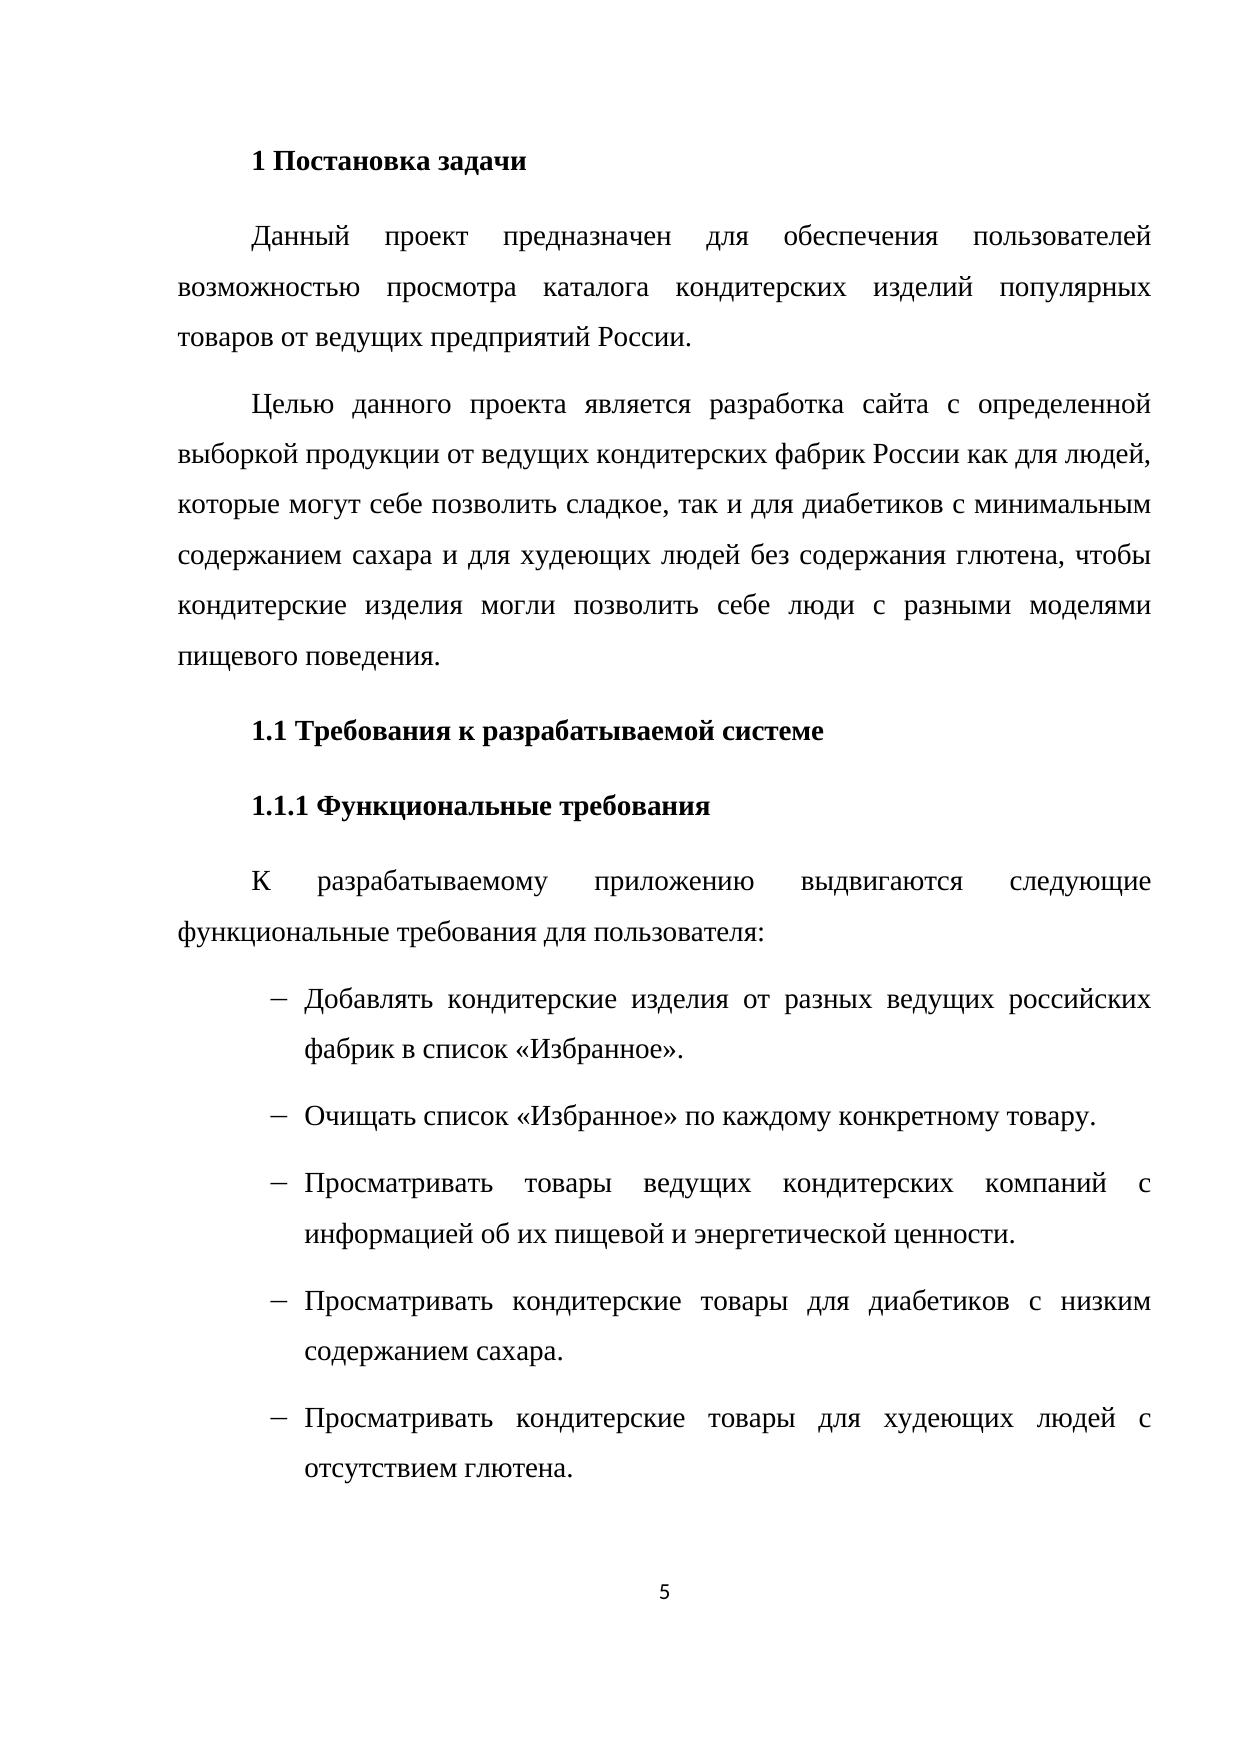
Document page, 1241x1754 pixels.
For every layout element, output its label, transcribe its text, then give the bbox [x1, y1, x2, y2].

text Просматривать товары ведущих кондитерских компаний с информацией об их пищевой и энергетической ценности. [267, 1165, 1152, 1249]
list Постановка задачи [251, 143, 1152, 177]
text Очищать список «Избранное» по каждому конкретному товару. [267, 1098, 1152, 1132]
text Просматривать кондитерские товары для худеющих людей с отсутствием глютена. [267, 1400, 1152, 1484]
text Просматривать кондитерские товары для диабетиков с низким содержанием сахара. [267, 1283, 1152, 1367]
text Функциональные требования [177, 788, 1152, 822]
text К разрабатываемому приложению выдвигаются следующие функциональные требования для пользователя: [177, 863, 1152, 947]
text Данный проект предназначен для обеспечения пользователей возможностью просмотра каталога кондитерских изделий популярных товаров от ведущих предприятий России. [177, 218, 1152, 353]
text Целью данного проекта является разработка сайта с определенной выборкой продукции от ведущих кондитерских фабрик России как для людей, которые могут себе позволить сладкое, так и для диабетиков с минимальным содержанием сахара и для худеющих людей без содержания глютена, чтобы кондитерские изделия могли позволить себе люди с разными моделями пищевого поведения. [177, 386, 1152, 671]
text Добавлять кондитерские изделия от разных ведущих российских фабрик в список «Избранное». [267, 981, 1152, 1065]
text Требования к разрабатываемой системе [177, 713, 1152, 746]
